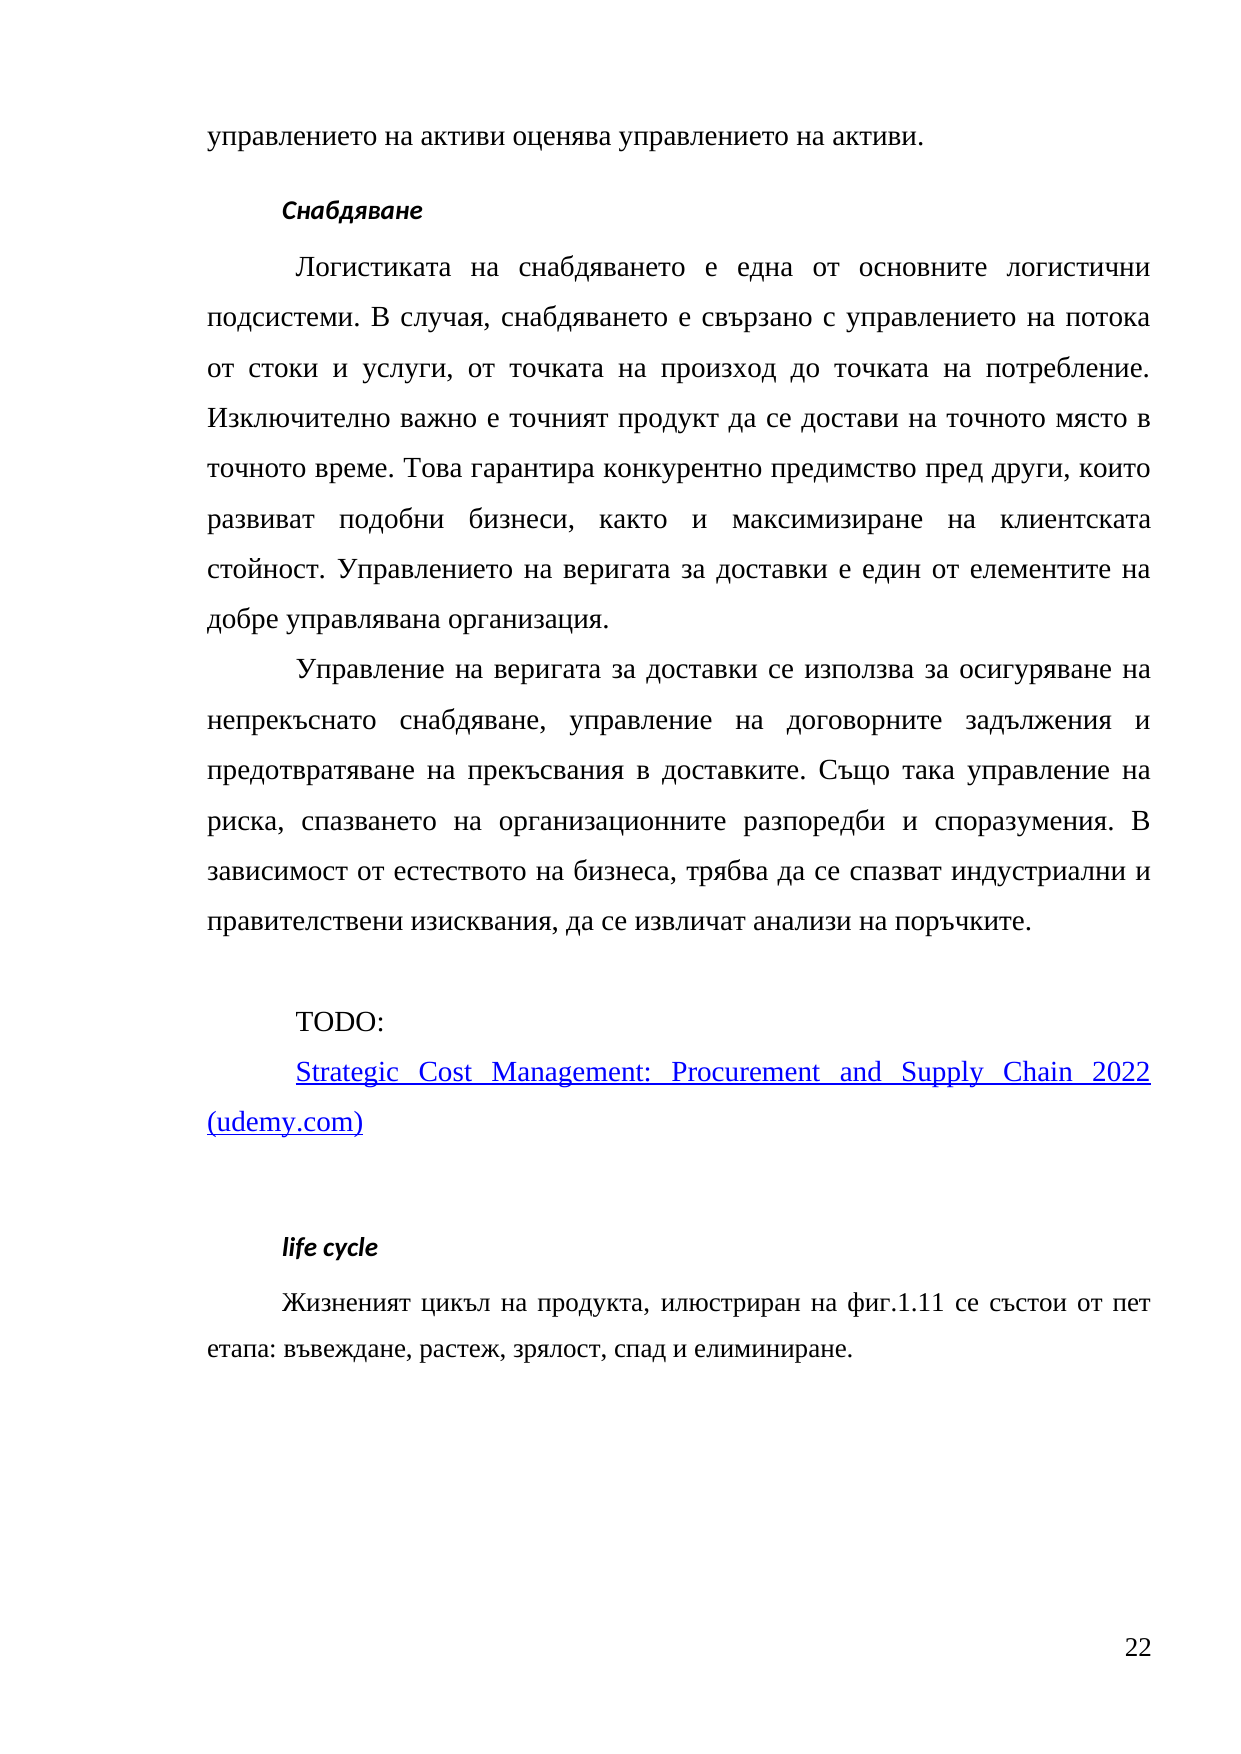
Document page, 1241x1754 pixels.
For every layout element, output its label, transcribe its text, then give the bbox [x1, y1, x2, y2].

text Жизненият цикъл на продукта, илюстриран на фиг.1.11 се състои от пет етапа: въвеждане, растеж, зрялост, спад и елиминиране. [207, 1286, 1152, 1364]
text Логистиката на снабдяването е една от основните логистични подсистеми. В случая, снабдяването е свързано с управлението на потока от стоки и услуги, от точката на произход до точката на потребление. Изключително важно е точният продукт да се достави на точното място в точното време. Това гарантира конкурентно предимство пред други, които развиват подобни бизнеси, както и максимизиране на клиентската стойност. Управлението на веригата за доставки е един от елементите на добре управлявана организация. [207, 249, 1152, 635]
text Strategic Cost Management: Procurement and Supply Chain 2022 (udemy.com) [207, 1054, 1152, 1138]
text Управление на веригата за доставки се използва за осигуряване на непрекъснато снабдяване, управление на договорните задължения и предотвратяване на прекъсвания в доставките. Също така управление на риска, спазването на организационните разпоредби и споразумения. В зависимост от естеството на бизнеса, трябва да се спазват индустриални и правителствени изисквания, да се извличат анализи на поръчките. [207, 652, 1152, 937]
subtitle Снабдяване [207, 193, 1152, 226]
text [207, 118, 1152, 152]
text TODO: [207, 1004, 1152, 1037]
subtitle life cycle [207, 1230, 1152, 1263]
